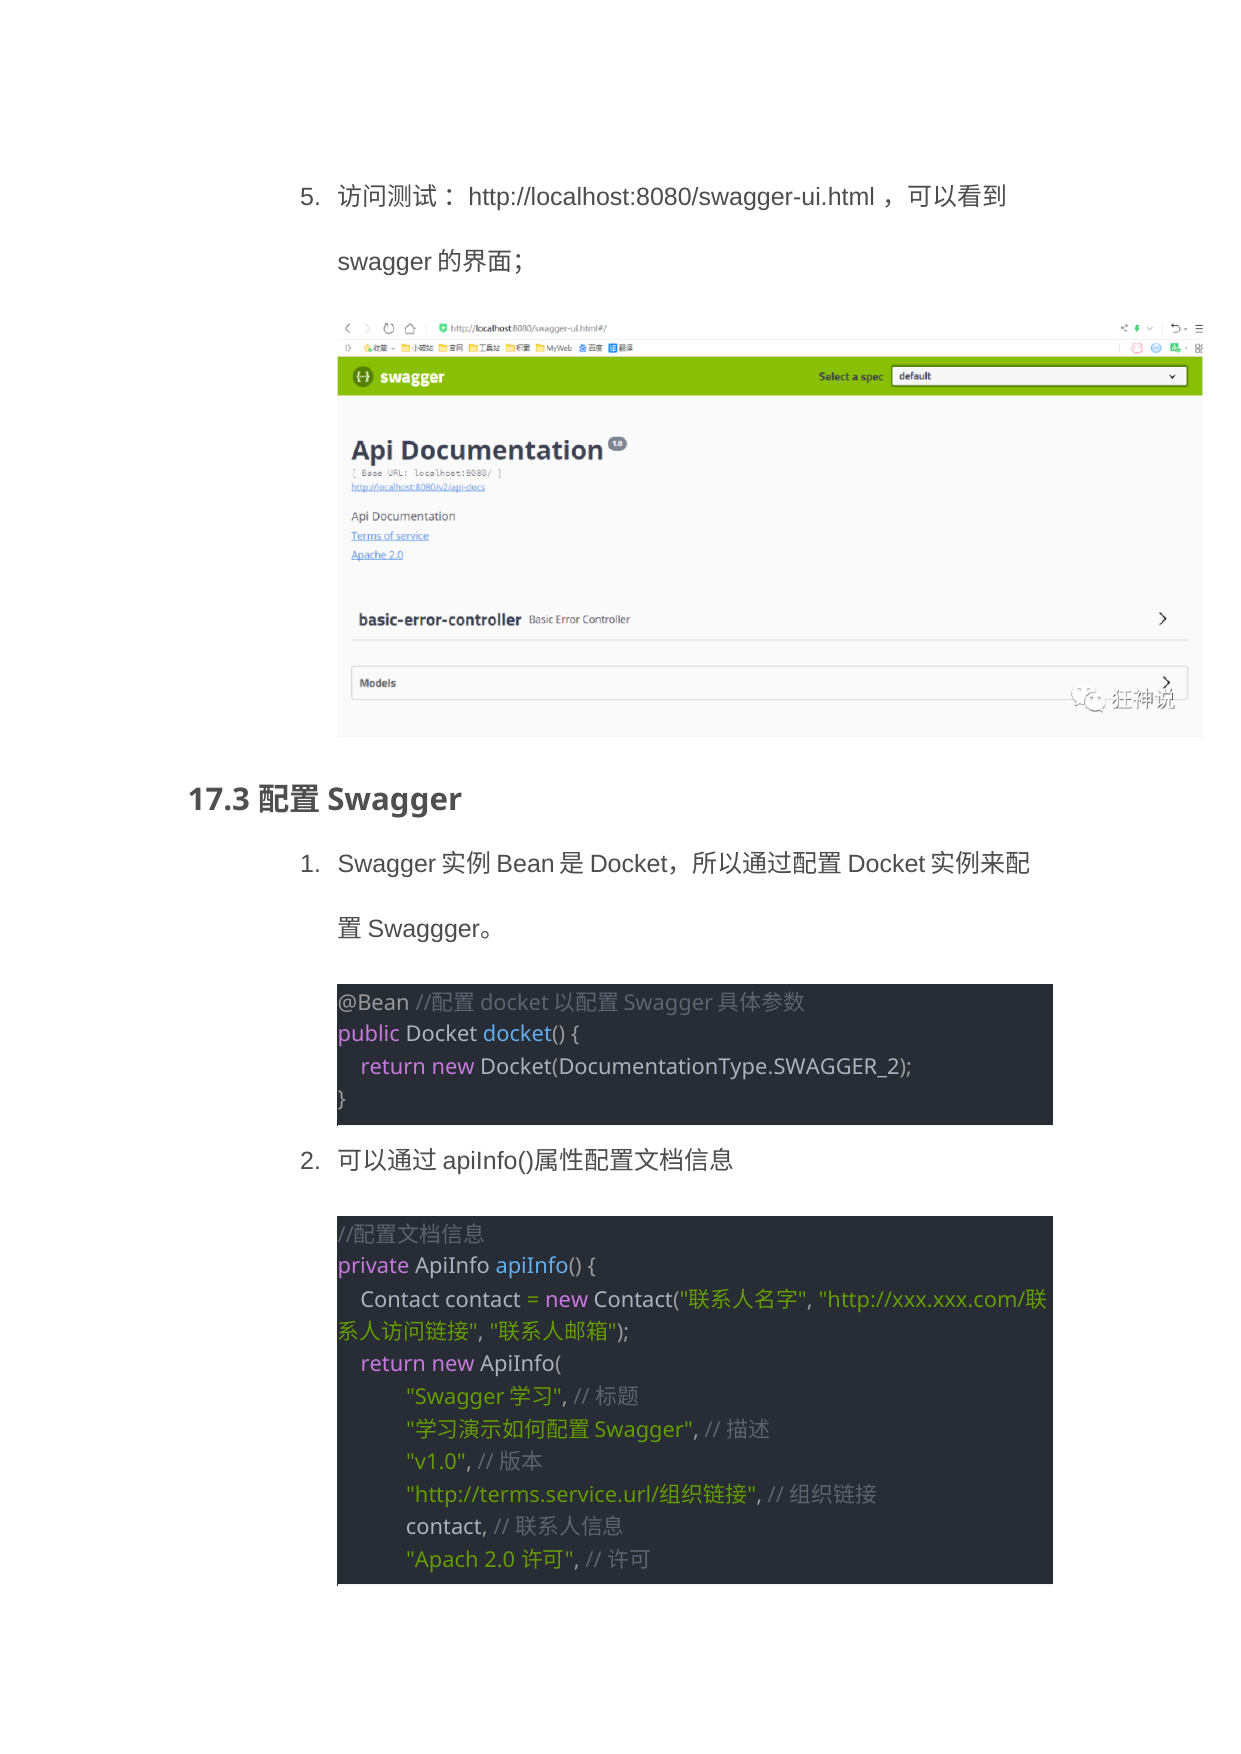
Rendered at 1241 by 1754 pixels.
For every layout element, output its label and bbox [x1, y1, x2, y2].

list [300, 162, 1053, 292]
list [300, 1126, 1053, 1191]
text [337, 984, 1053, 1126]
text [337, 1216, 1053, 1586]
picture [337, 319, 1203, 737]
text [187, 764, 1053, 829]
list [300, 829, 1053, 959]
